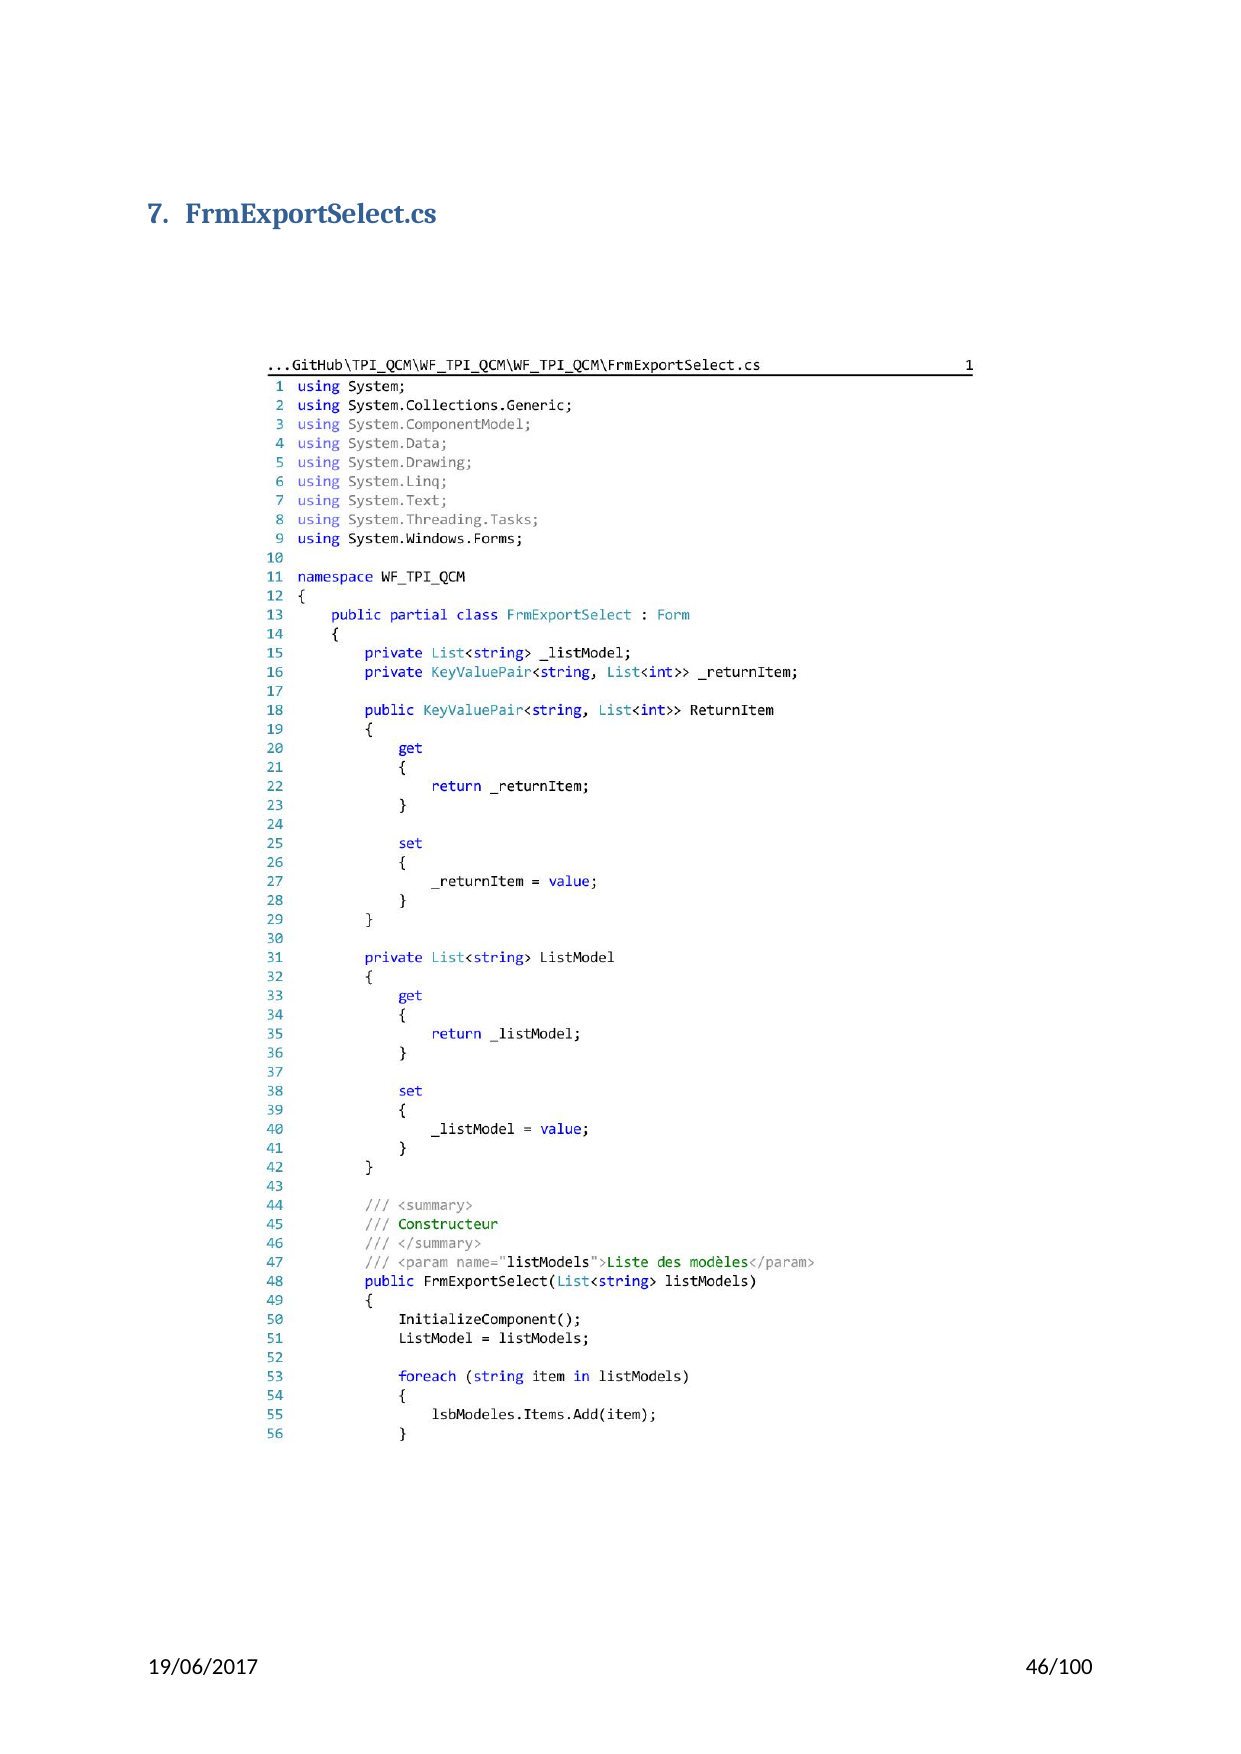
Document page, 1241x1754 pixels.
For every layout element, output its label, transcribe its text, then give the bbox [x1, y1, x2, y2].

subtitle FrmExportSelect.cs [148, 198, 1093, 231]
picture [147, 236, 1093, 1572]
